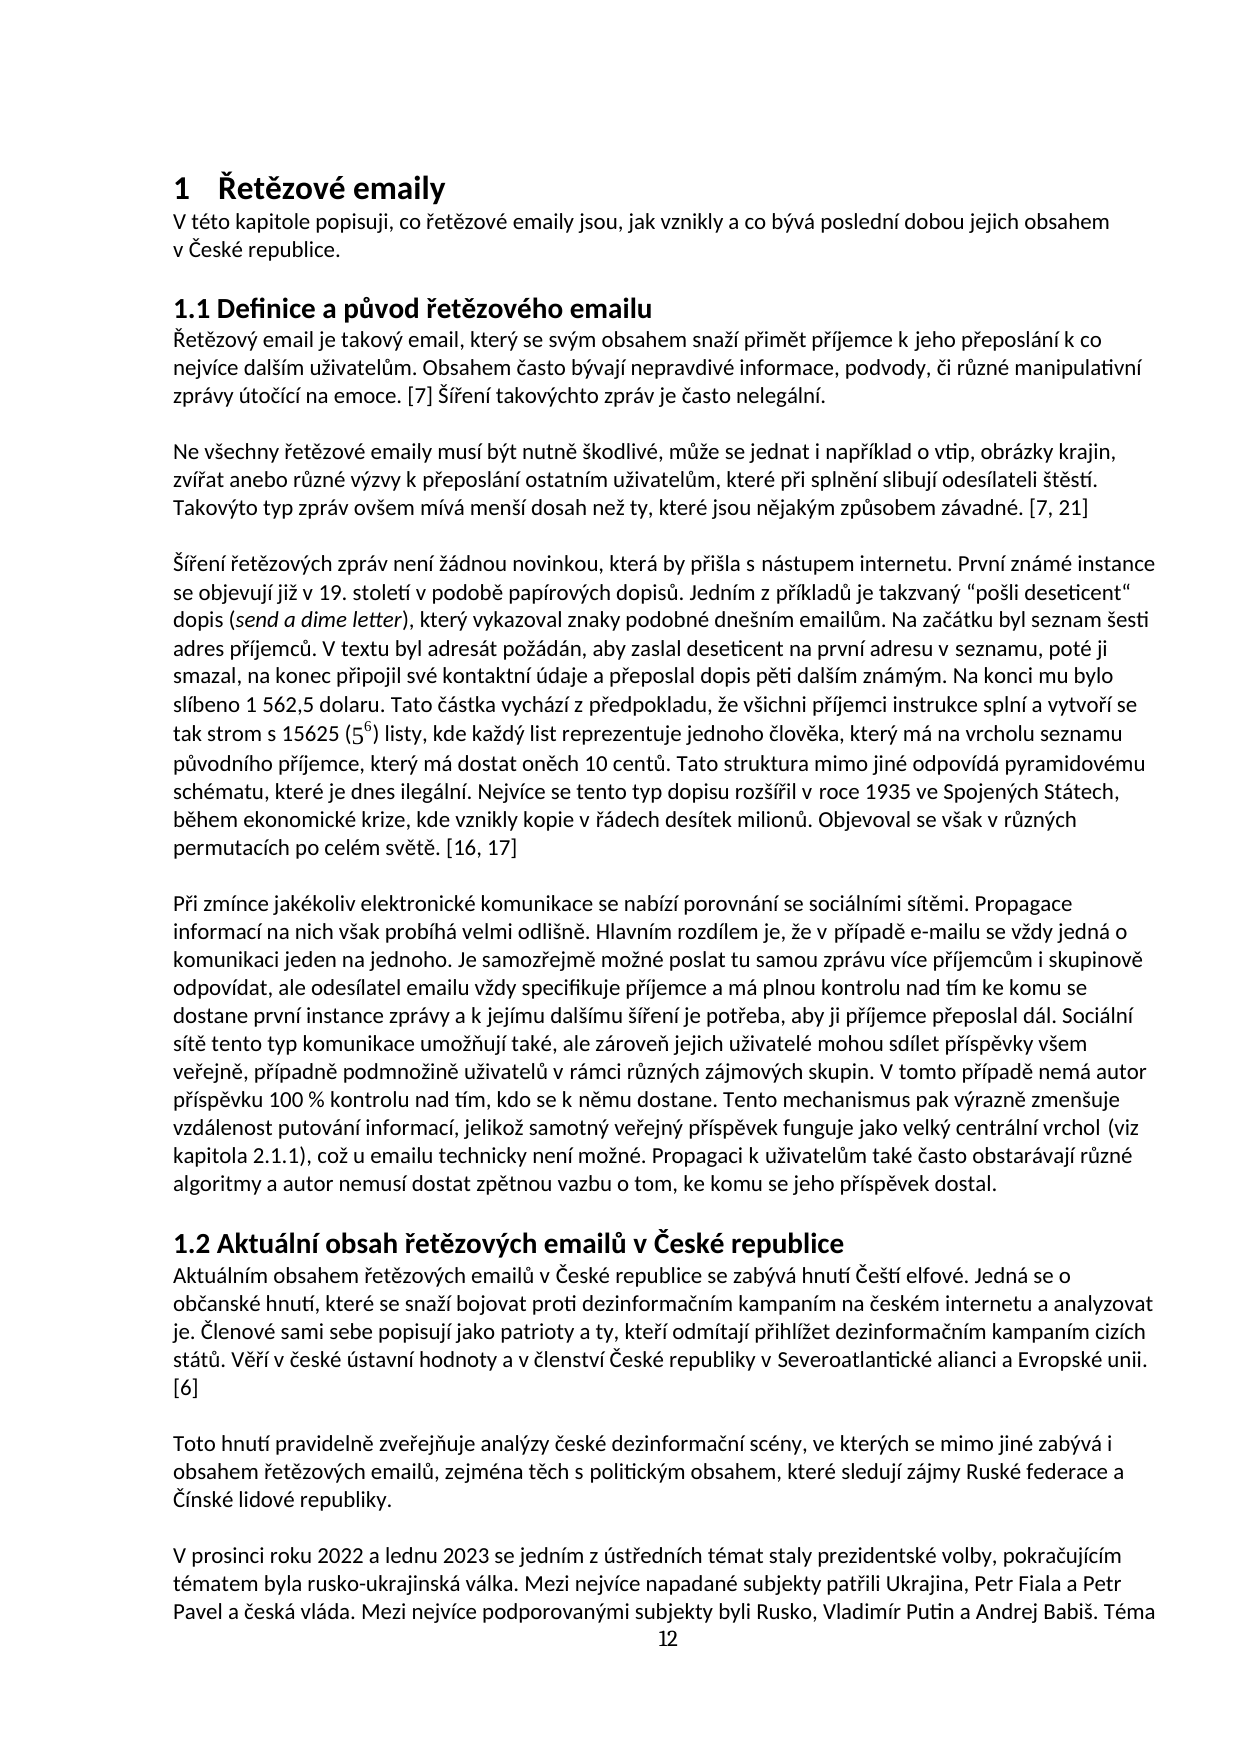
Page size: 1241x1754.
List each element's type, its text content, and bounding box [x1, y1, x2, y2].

subtitle 1 Řetězové emaily [173, 167, 1157, 207]
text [173, 1541, 1163, 1625]
text Ne všechny řetězové emaily musí být nutně škodlivé, může se jednat i například o vtip, obrázky krajin, zvířat anebo různé výzvy k přeposlání ostatním uživatelům, které při splnění slibují odesílateli štěstí. Takovýto typ zpráv ovšem mívá menší dosah než ty, které jsou nějakým způsobem závadné. [7, 21] [173, 437, 1163, 522]
subtitle 1.2 Aktuální obsah řetězových emailů v České republice [173, 1225, 1163, 1261]
text Toto hnutí pravidelně zveřejňuje analýzy české dezinformační scény, ve kterých se mimo jiné zabývá i obsahem řetězových emailů, zejména těch s politickým obsahem, které sledují zájmy Ruské federace a Čínské lidové republiky. [173, 1429, 1163, 1513]
text Při zmínce jakékoliv elektronické komunikace se nabízí porovnání se sociálními sítěmi. Propagace informací na nich však probíhá velmi odlišně. Hlavním rozdílem je, že v případě e-mailu se vždy jedná o komunikaci jeden na jednoho. Je samozřejmě možné poslat tu samou zprávu více příjemcům i skupinově odpovídat, ale odesílatel emailu vždy specifikuje příjemce a má plnou kontrolu nad tím ke komu se dostane první instance zprávy a k jejímu dalšímu šíření je potřeba, aby ji příjemce přeposlal dál. Sociální sítě tento typ komunikace umožňují také, ale zároveň jejich uživatelé mohou sdílet příspěvky všem veřejně, případně podmnožině uživatelů v rámci různých zájmových skupin. V tomto případě nemá autor příspěvku 100 % kontrolu nad tím, kdo se k němu dostane. Tento mechanismus pak výrazně zmenšuje vzdálenost putování informací, jelikož samotný veřejný příspěvek funguje jako velký centrální vrchol (viz kapitola 2.1.1), což u emailu technicky není možné. Propagaci k uživatelům také často obstarávají různé algoritmy a autor nemusí dostat zpětnou vazbu o tom, ke komu se jeho příspěvek dostal. [173, 889, 1163, 1197]
text Aktuálním obsahem řetězových emailů v České republice se zabývá hnutí Čeští elfové. Jedná se o občanské hnutí, které se snaží bojovat proti dezinformačním kampaním na českém internetu a analyzovat je. Členové sami sebe popisují jako patrioty a ty, kteří odmítají přihlížet dezinformačním kampaním cizích států. Věří v české ústavní hodnoty a v členství České republiky v Severoatlantické alianci a Evropské unii. [6] [173, 1261, 1163, 1401]
subtitle 1.1 Definice a původ řetězového emailu [173, 290, 1163, 325]
text V této kapitole popisuji, co řetězové emaily jsou, jak vznikly a co bývá poslední dobou jejich obsahem v České republice. [173, 207, 1163, 263]
text Šíření řetězových zpráv není žádnou novinkou, která by přišla s nástupem internetu. První známé instance se objevují již v 19. století v podobě papírových dopisů. Jedním z příkladů je takzvaný “pošli deseticent“ dopis (send a dime letter), který vykazoval znaky podobné dnešním emailům. Na začátku byl seznam šesti adres příjemců. V textu byl adresát požádán, aby zaslal deseticent na první adresu v seznamu, poté ji smazal, na konec připojil své kontaktní údaje a přeposlal dopis pěti dalším známým. Na konci mu bylo slíbeno 1 562,5 dolaru. Tato částka vychází z předpokladu, že všichni příjemci instrukce splní a vytvoří se tak strom s 15625 () listy, kde každý list reprezentuje jednoho člověka, který má na vrcholu seznamu původního příjemce, který má dostat oněch 10 centů. Tato struktura mimo jiné odpovídá pyramidovému schématu, které je dnes ilegální. Nejvíce se tento typ dopisu rozšířil v roce 1935 ve Spojených Státech, během ekonomické krize, kde vznikly kopie v řádech desítek milionů. Objevoval se však v různých permutacích po celém světě. [16, 17] [173, 549, 1163, 861]
text Řetězový email je takový email, který se svým obsahem snaží přimět příjemce k jeho přeposlání k co nejvíce dalším uživatelům. Obsahem často bývají nepravdivé informace, podvody, či různé manipulativní zprávy útočící na emoce. [7] Šíření takovýchto zpráv je často nelegální. [173, 325, 1163, 409]
